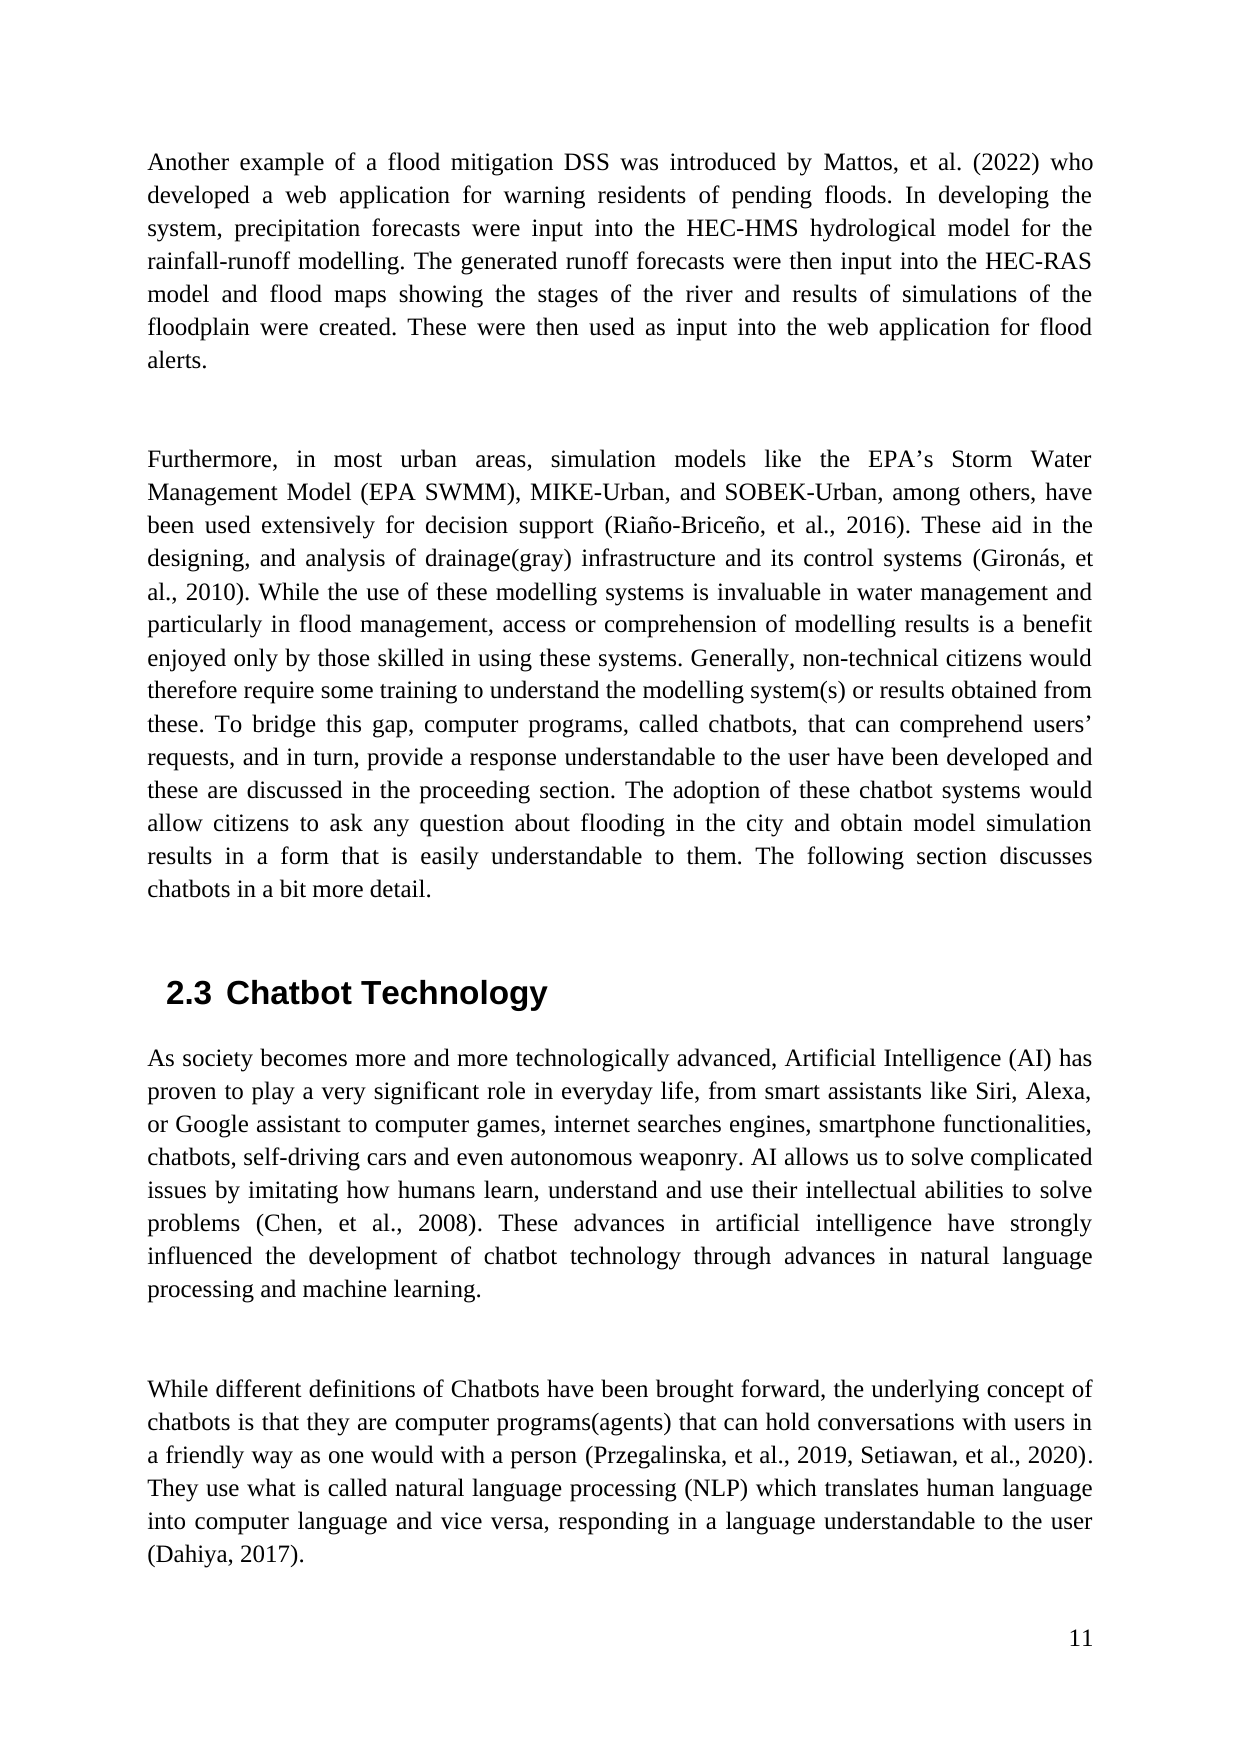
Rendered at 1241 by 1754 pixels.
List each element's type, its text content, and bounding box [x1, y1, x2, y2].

text Furthermore, in most urban areas, simulation models like the EPA’s Storm Water Management Model (EPA SWMM), MIKE-Urban, and SOBEK-Urban, among others, have been used extensively for decision support (Riaño-Briceño, et al., 2016). These aid in the designing, and analysis of drainage(gray) infrastructure and its control systems (Gironás, et al., 2010). While the use of these modelling systems is invaluable in water management and particularly in flood management, access or comprehension of modelling results is a benefit enjoyed only by those skilled in using these systems. Generally, non-technical citizens would therefore require some training to understand the modelling system(s) or results obtained from these. To bridge this gap, computer programs, called chatbots, that can comprehend users’ requests, and in turn, provide a response understandable to the user have been developed and these are discussed in the proceeding section. The adoption of these chatbot systems would allow citizens to ask any question about flooding in the city and obtain model simulation results in a form that is easily understandable to them. The following section discusses chatbots in a bit more detail. [147, 444, 1093, 902]
subtitle Chatbot Technology [166, 973, 1093, 1012]
text Another example of a flood mitigation DSS was introduced by Mattos, et al. (2022) who developed a web application for warning residents of pending floods. In developing the system, precipitation forecasts were input into the HEC-HMS hydrological model for the rainfall-runoff modelling. The generated runoff forecasts were then input into the HEC-RAS model and flood maps showing the stages of the river and results of simulations of the floodplain were created. These were then used as input into the web application for flood alerts. [147, 147, 1093, 374]
text While different definitions of Chatbots have been brought forward, the underlying concept of chatbots is that they are computer programs(agents) that can hold conversations with users in a friendly way as one would with a person (Przegalinska, et al., 2019, Setiawan, et al., 2020). They use what is called natural language processing (NLP) which translates human language into computer language and vice versa, responding in a language understandable to the user (Dahiya, 2017). [147, 1374, 1093, 1568]
text As society becomes more and more technologically advanced, Artificial Intelligence (AI) has proven to play a very significant role in everyday life, from smart assistants like Siri, Alexa, or Google assistant to computer games, internet searches engines, smartphone functionalities, chatbots, self-driving cars and even autonomous weaponry. AI allows us to solve complicated issues by imitating how humans learn, understand and use their intellectual abilities to solve problems (Chen, et al., 2008). These advances in artificial intelligence have strongly influenced the development of chatbot technology through advances in natural language processing and machine learning. [147, 1043, 1093, 1303]
